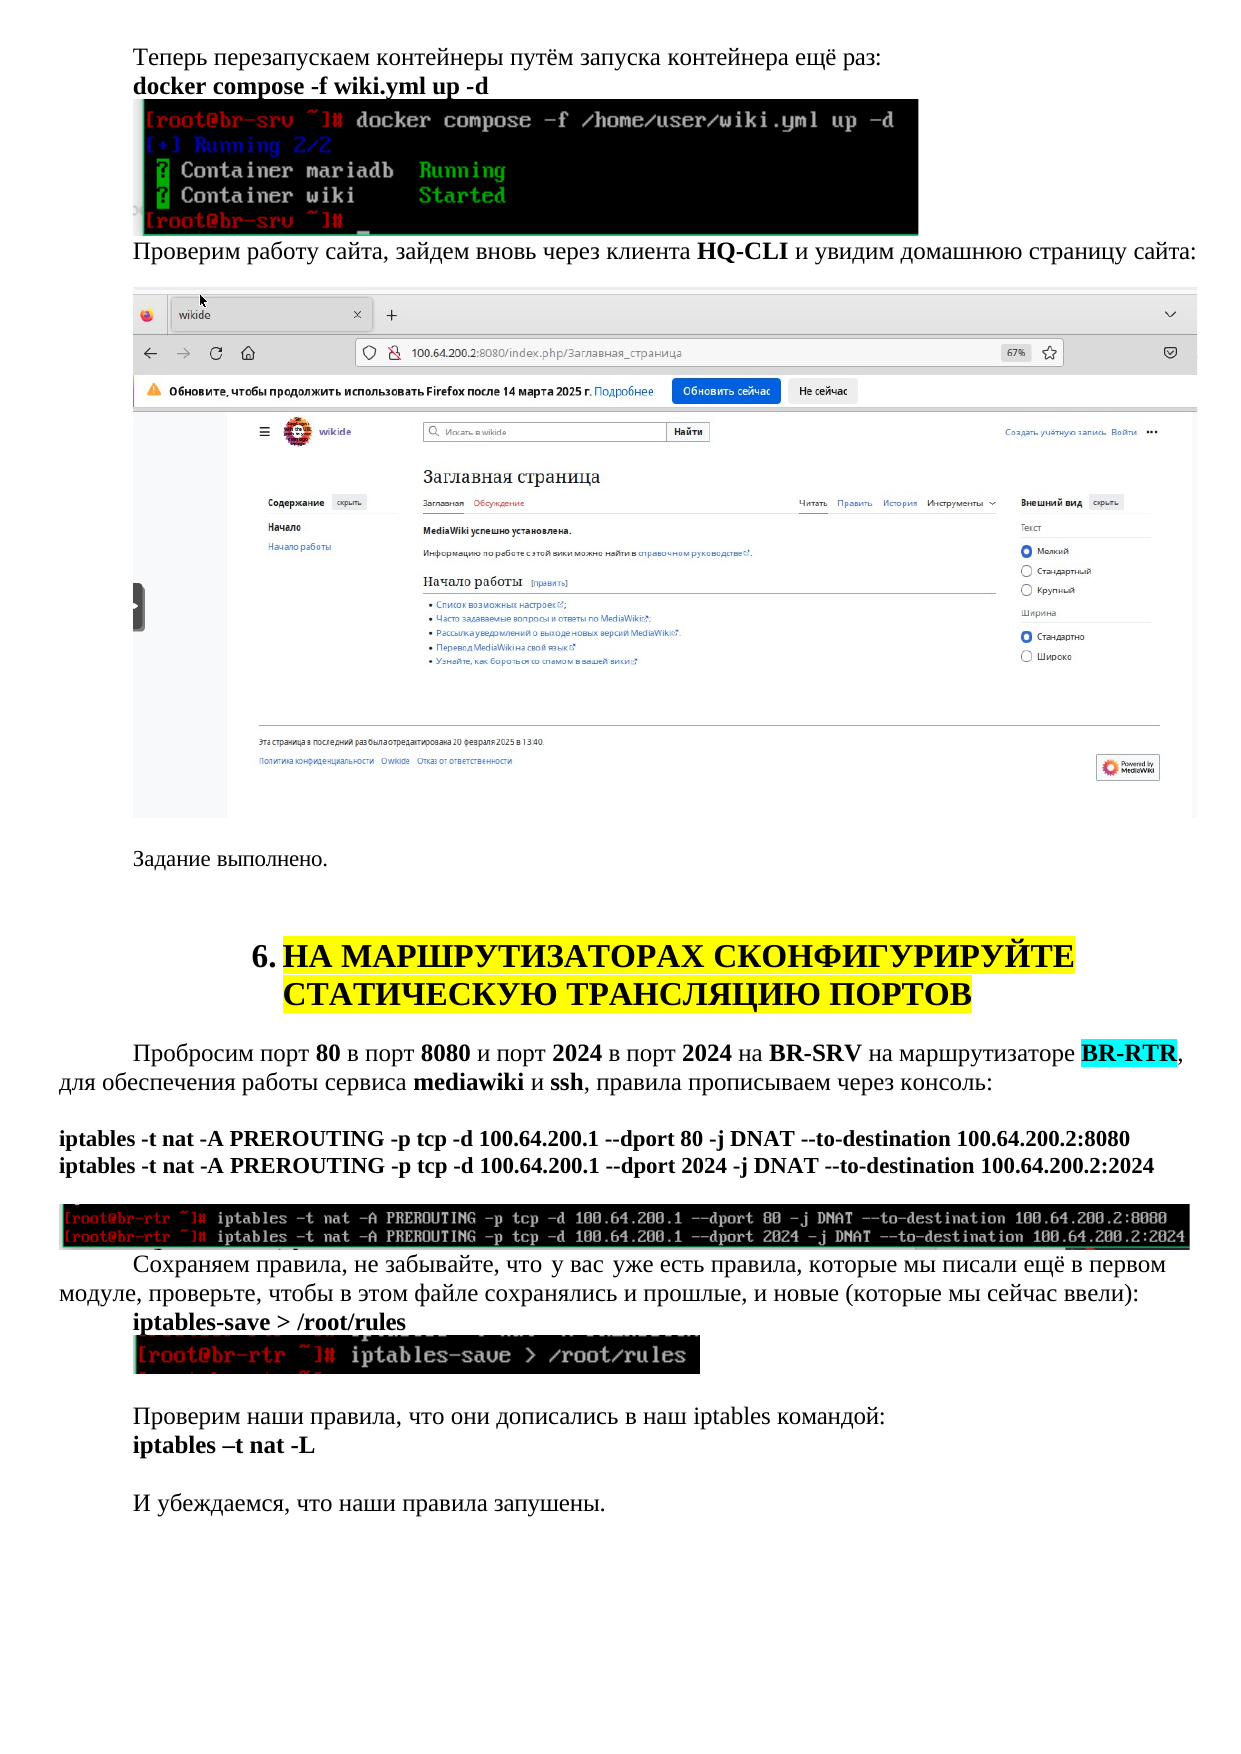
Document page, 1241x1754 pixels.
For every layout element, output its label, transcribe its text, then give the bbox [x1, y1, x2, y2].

text Проверим наши правила, что они дописались в наш iptables командой: [133, 1401, 1236, 1430]
text Пробросим порт 80 в порт 8080 и порт 2024 в порт 2024 на BR-SRV на маршрутизаторе BR-RTR, для обеспечения работы сервиса mediawiki и ssh, правила прописываем через консоль: [59, 1038, 1196, 1096]
text Сохраняем правила, не забывайте, что у вас уже есть правила, которые мы писали ещё в первом модуле, проверьте, чтобы в этом файле сохранялись и прошлые, и новые (которые мы сейчас ввели): [59, 1202, 1236, 1307]
picture [133, 287, 1198, 312]
subtitle iptables –t nat -L [133, 1431, 1236, 1459]
subtitle НА МАРШРУТИЗАТОРАХ СКОНФИГУРИРУЙТЕ СТАТИЧЕСКУЮ ТРАНСЛЯЦИЮ ПОРТОВ [251, 936, 1077, 1013]
subtitle iptables-save > /root/rules [133, 1307, 1236, 1336]
subtitle docker compose -f wiki.yml up -d [133, 71, 1236, 99]
text Проверим работу сайта, зайдем вновь через клиента HQ-CLI и увидим домашнюю страницу сайта: [133, 236, 1236, 265]
picture [132, 1335, 700, 1374]
picture [132, 99, 919, 236]
text Задание выполнено. [133, 312, 1236, 871]
text И убеждаемся, что наши правила запушены. [133, 1488, 1236, 1516]
text iptables -t nat -A PREROUTING -p tcp -d 100.64.200.1 --dport 80 -j DNAT --to-destination 100.64.200.2:8080 iptables -t nat -A PREROUTING -p tcp -d 100.64.200.1 --dport 2024 -j DNAT --to-destination 100.64.200.2:2024 [59, 1126, 1196, 1178]
text Теперь перезапускаем контейнеры путём запуска контейнера ещё раз: [133, 42, 1236, 70]
